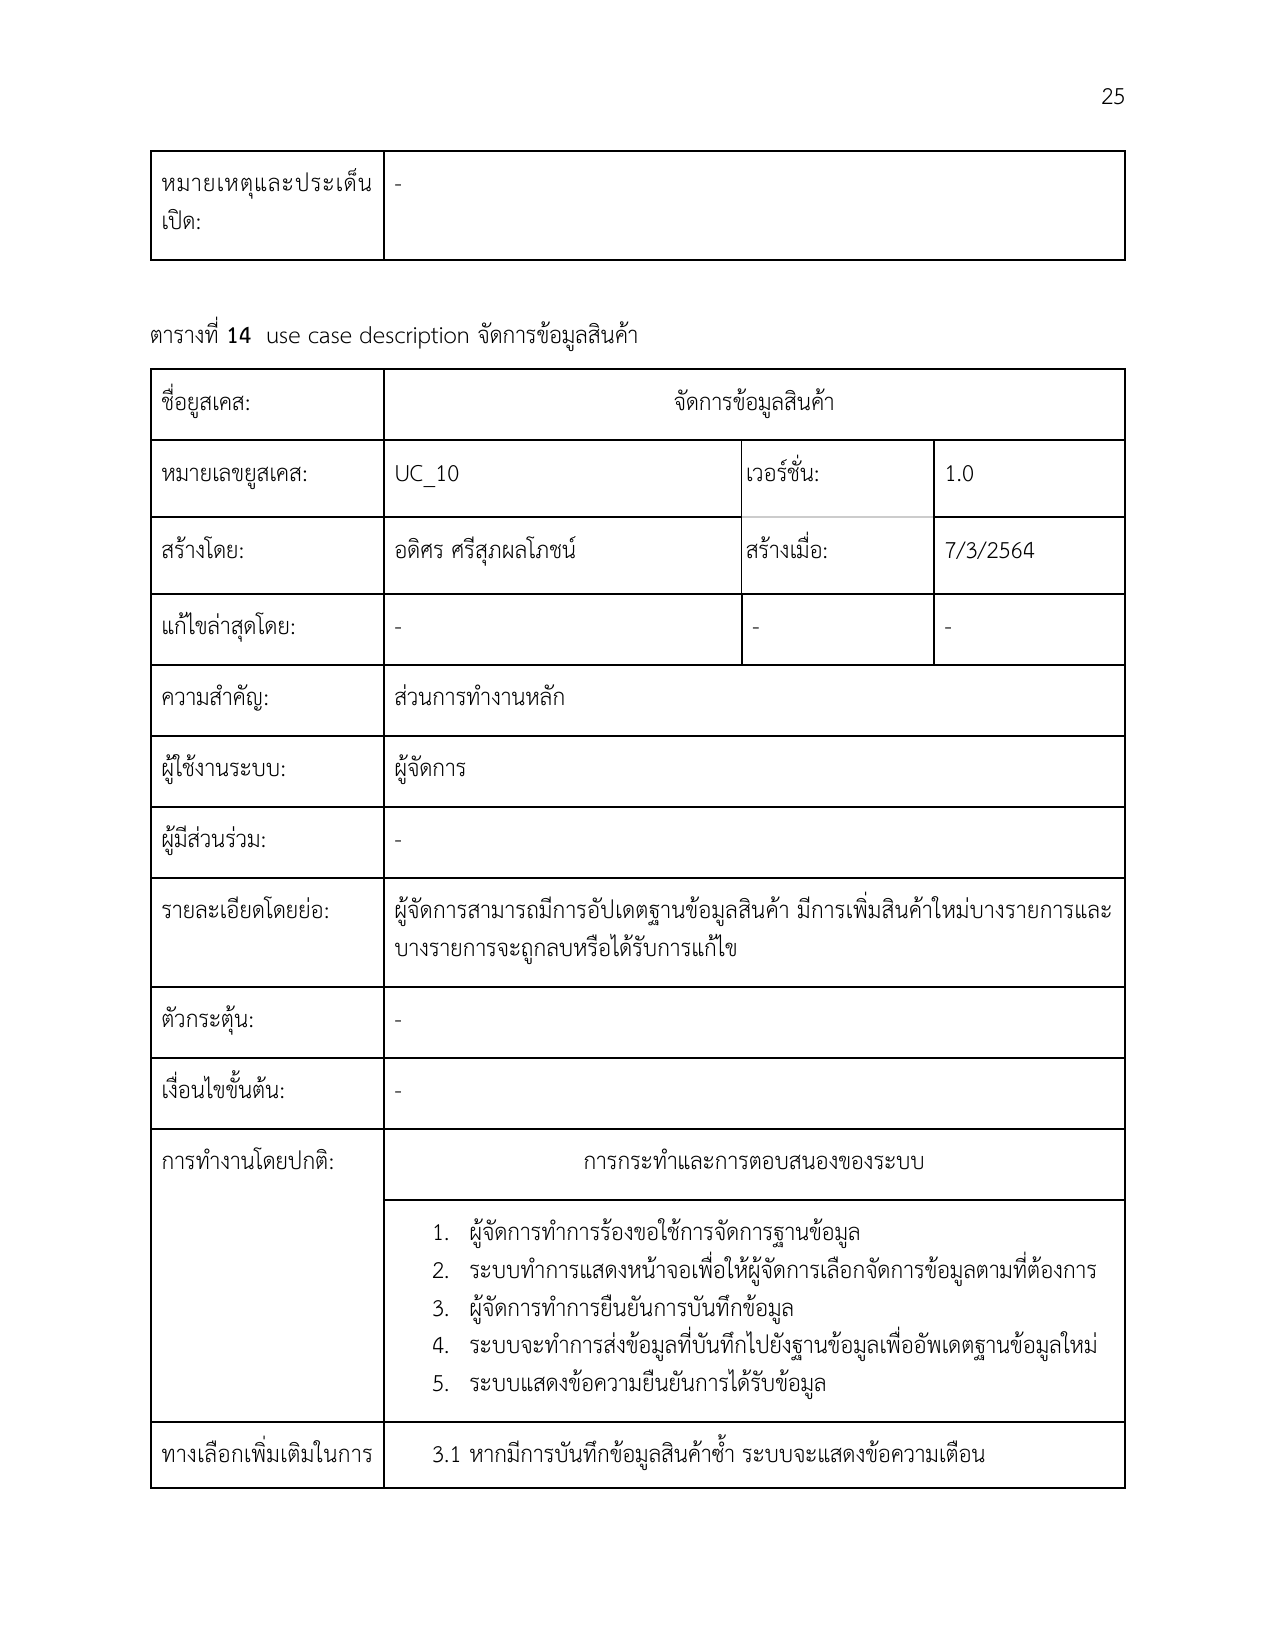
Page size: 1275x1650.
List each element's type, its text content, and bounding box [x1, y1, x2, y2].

table_cell เวอร์ชั่น: [742, 441, 933, 516]
table_cell - [385, 988, 1124, 1057]
table_cell สร้างเมื่อ: [742, 518, 933, 593]
table_cell รายละเอียดโดยย่อ: [152, 879, 383, 986]
table_cell ผู้ใช้งานระบบ: [152, 737, 383, 806]
table_cell ผู้จัดการ [385, 737, 1124, 806]
table_cell แก้ไขล่าสุดโดย: [152, 595, 383, 664]
table_cell ผู้จัดการทำการร้องขอใช้การจัดการฐานข้อมูล ระบบทำการแสดงหน้าจอเพื่อให้ผู้จัดการเลือกจัดการข้อมูลตามที่ต้องการ ผู้จัดการทำการยืนยันการบันทึกข้อมูล ระบบจะทำการส่งข้อมูลที่บันทึกไปยังฐานข้อมูลเพื่ออัพเดตฐานข้อมูลใหม่ ระบบแสดงข้อความยืนยันการได้รับข้อมูล [385, 1201, 1124, 1421]
table_header จัดการข้อมูลสินค้า [385, 370, 1124, 439]
table_cell - [385, 1059, 1124, 1128]
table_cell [385, 1423, 1124, 1487]
table_cell - [743, 595, 933, 664]
table_cell สร้างโดย: [152, 518, 383, 593]
table_cell ผู้มีส่วนร่วม: [152, 808, 383, 877]
table_header ชื่อยูสเคส: [152, 370, 383, 439]
table_cell การทำงานโดยปกติ: [152, 1130, 383, 1421]
table_cell อดิศร ศรีสุภผลโภชน์ [385, 518, 741, 593]
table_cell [152, 1423, 383, 1487]
table_cell ความสำคัญ: [152, 666, 383, 735]
table_cell 7/3/2564 [935, 518, 1124, 593]
table_cell - [385, 808, 1124, 877]
table_cell ตัวกระตุ้น: [152, 988, 383, 1057]
table_cell ส่วนการทำงานหลัก [385, 666, 1124, 735]
table_cell 1.0 [935, 441, 1124, 516]
table_cell - [385, 595, 741, 664]
table_cell เงื่อนไขขั้นต้น: [152, 1059, 383, 1128]
table_cell - [935, 595, 1124, 664]
table_cell ผู้จัดการสามารถมีการอัปเดตฐานข้อมูลสินค้า มีการเพิ่มสินค้าใหม่บางรายการและบางรายการจะถูกลบหรือได้รับการแก้ไข [385, 879, 1124, 986]
table_cell การกระทําและการตอบสนองของระบบ [385, 1130, 1124, 1199]
text ตารางที่ 14 use case description จัดการข้อมูลสินค้า [150, 314, 1125, 352]
table_cell - [385, 152, 1124, 259]
table_cell หมายเลขยูสเคส: [152, 441, 383, 516]
table_cell UC_10 [385, 441, 741, 516]
table_cell หมายเหตุและประเด็น เปิด: [152, 152, 383, 259]
